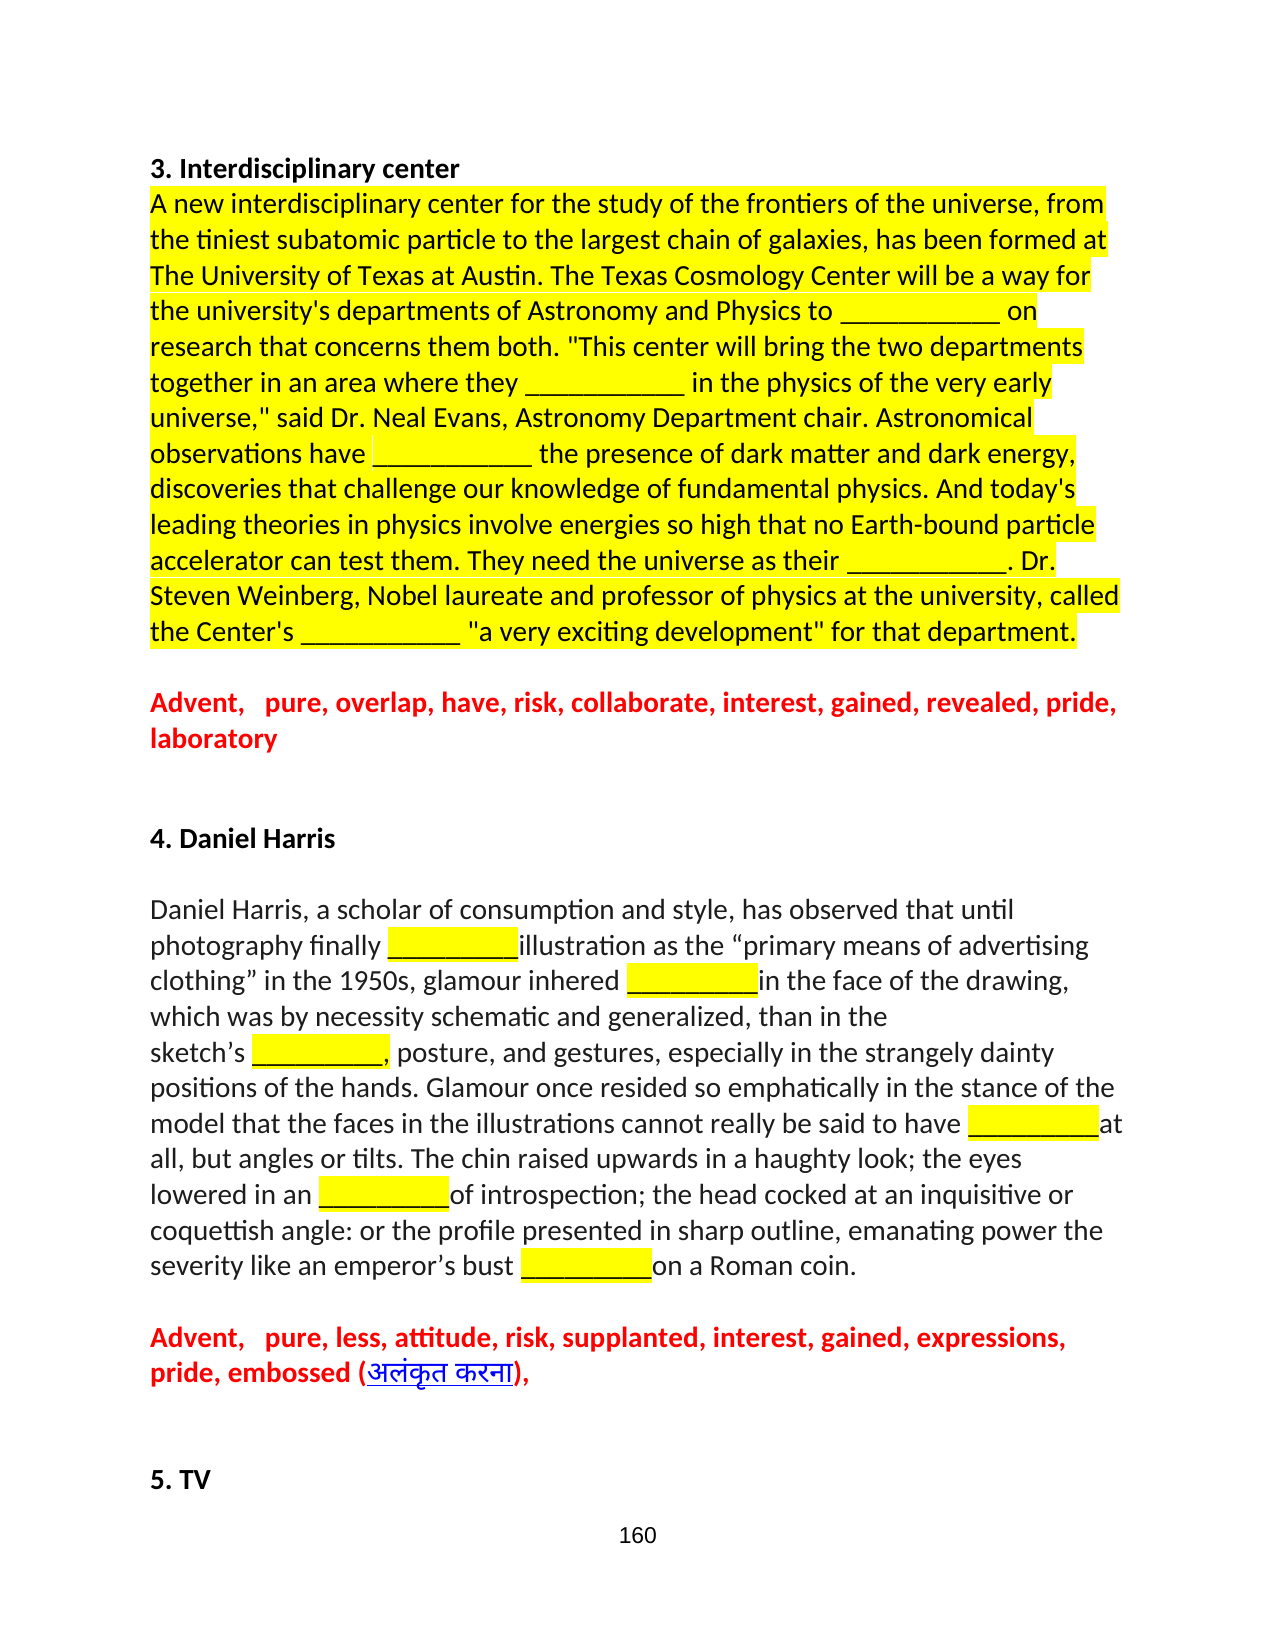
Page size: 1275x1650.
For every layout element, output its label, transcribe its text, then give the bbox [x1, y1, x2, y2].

text A new interdisciplinary center for the study of the frontiers of the universe, from the tiniest subatomic particle to the largest chain of galaxies, has been formed at The University of Texas at Austin. The Texas Cosmology Center will be a way for the university's departments of Astronomy and Physics to ___________ on research that concerns them both. "This center will bring the two departments together in an area where they ___________ in the physics of the very early universe," said Dr. Neal Evans, Astronomy Department chair. Astronomical observations have ___________ the presence of dark matter and dark energy, discoveries that challenge our knowledge of fundamental physics. And today's leading theories in physics involve energies so high that no Earth-bound particle accelerator can test them. They need the universe as their ___________. Dr. Steven Weinberg, Nobel laureate and professor of physics at the university, called the Center's ___________ "a very exciting development" for that department. [150, 186, 1125, 649]
text 5. TV [150, 1461, 1125, 1497]
text Advent, pure, less, attitude, risk, supplanted, interest, gained, expressions, pride, embossed (अलंकृत करना), [150, 1319, 1125, 1390]
text 4. Daniel Harris [150, 820, 1125, 856]
text Advent, pure, overlap, have, risk, collaborate, interest, gained, revealed, pride, laboratory [150, 684, 1125, 756]
text 3. Interdisciplinary center [150, 150, 1125, 186]
text Daniel Harris, a scholar of consumption and style, has observed that until photography finally _________illustration as the “primary means of advertising clothing” in the 1950s, glamour inhered _________in the face of the drawing, which was by necessity schematic and generalized, than in the sketch’s _________, posture, and gestures, especially in the strangely dainty positions of the hands. Glamour once resided so emphatically in the stance of the model that the faces in the illustrations cannot really be said to have _________at all, but angles or tilts. The chin raised upwards in a haughty look; the eyes lowered in an _________of introspection; the head cocked at an inquisitive or coquettish angle: or the profile presented in sharp outline, emanating power the severity like an emperor’s bust _________on a Roman coin. [150, 891, 1125, 1283]
